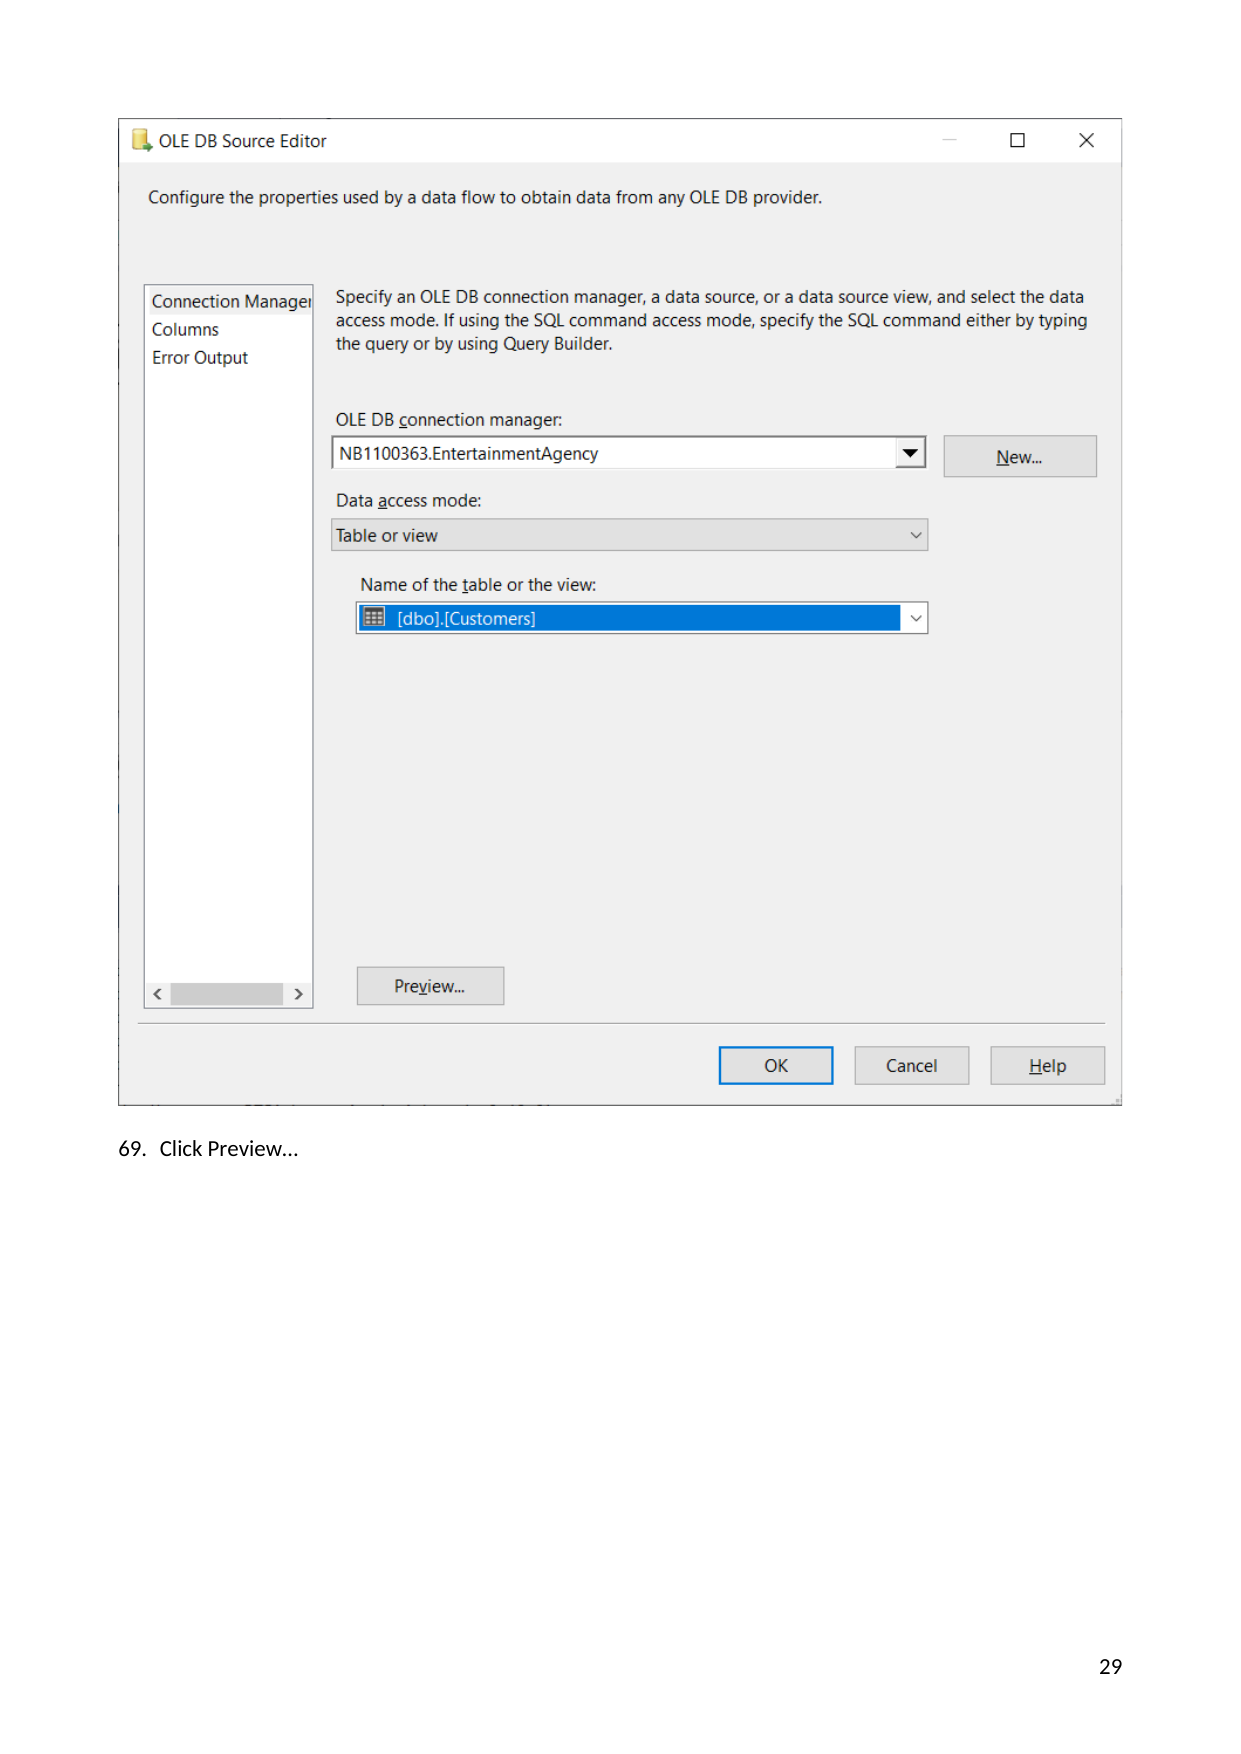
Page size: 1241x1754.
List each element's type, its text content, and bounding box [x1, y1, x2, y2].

picture [118, 118, 1123, 1106]
list Click Preview… [118, 1134, 1122, 1162]
